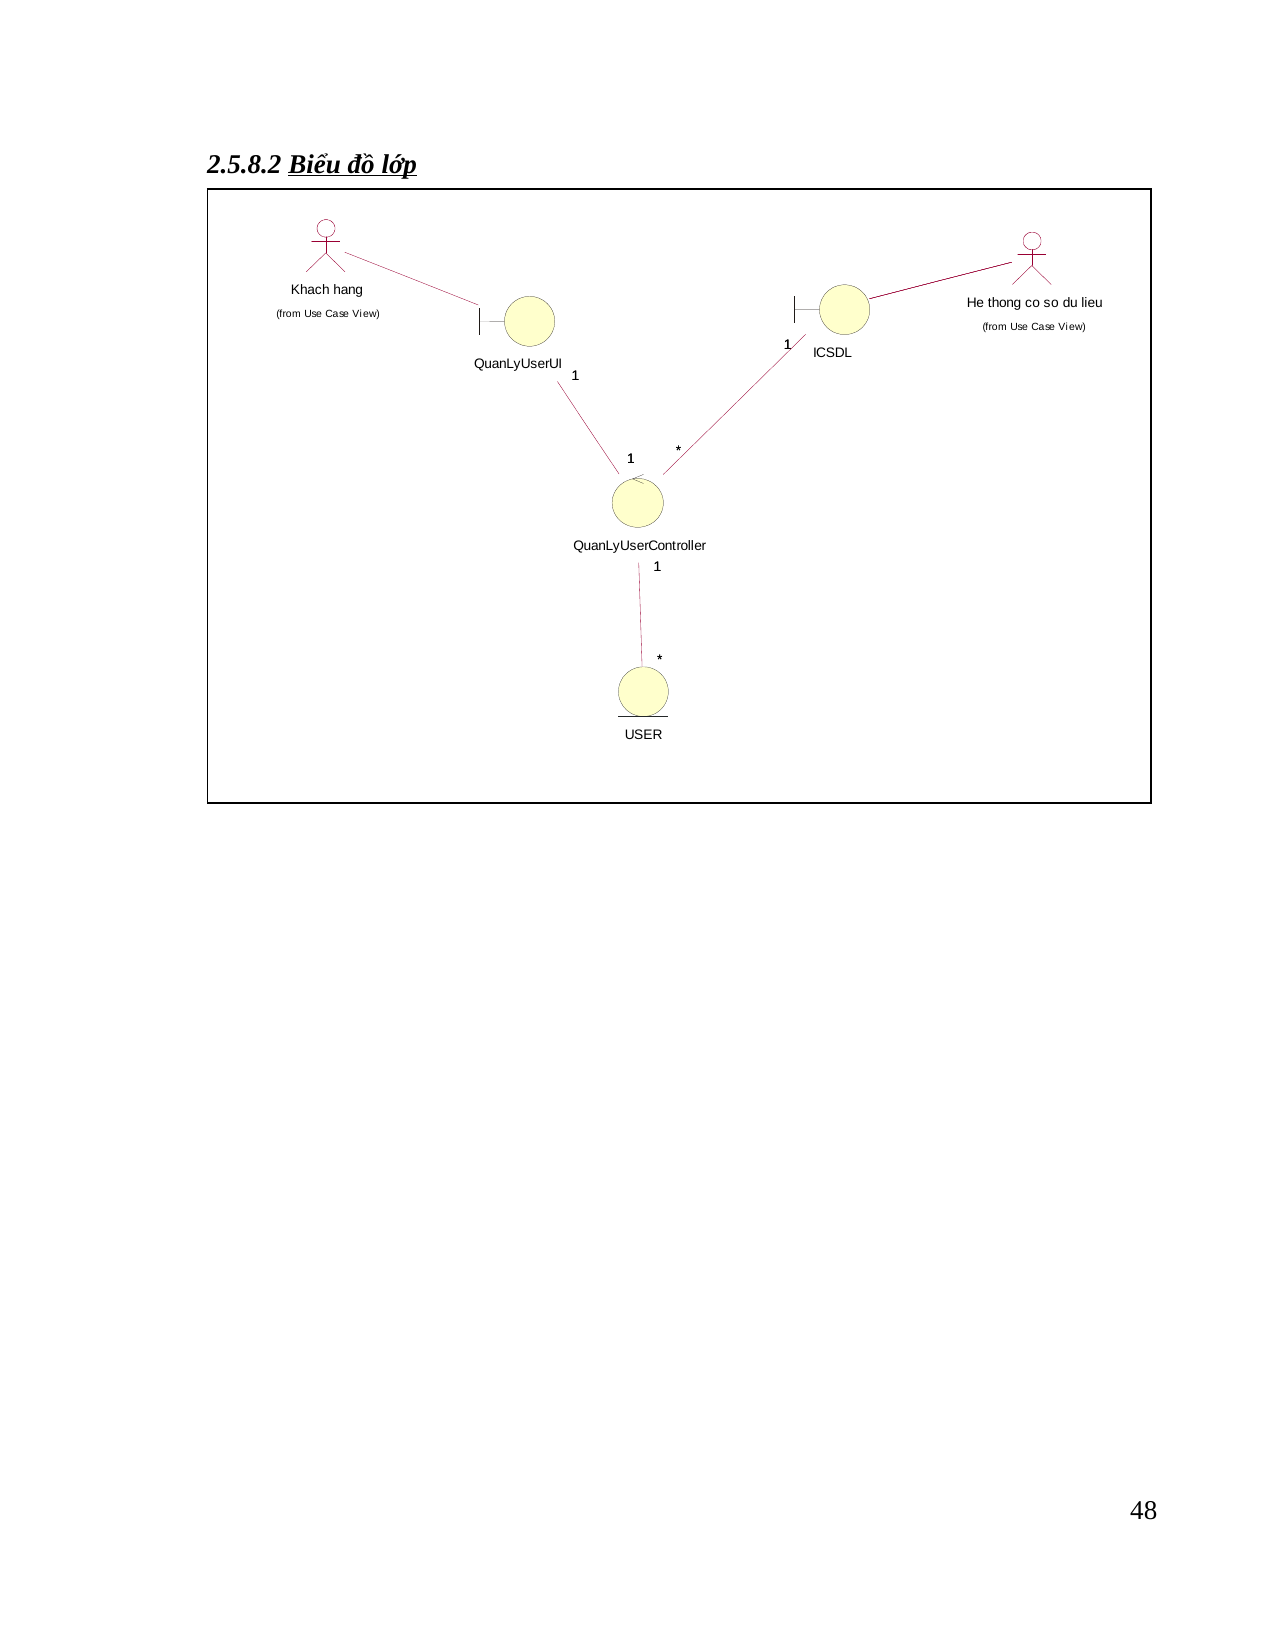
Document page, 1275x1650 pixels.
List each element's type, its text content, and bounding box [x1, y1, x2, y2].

subtitle Biểu đồ lớp [207, 148, 1157, 179]
